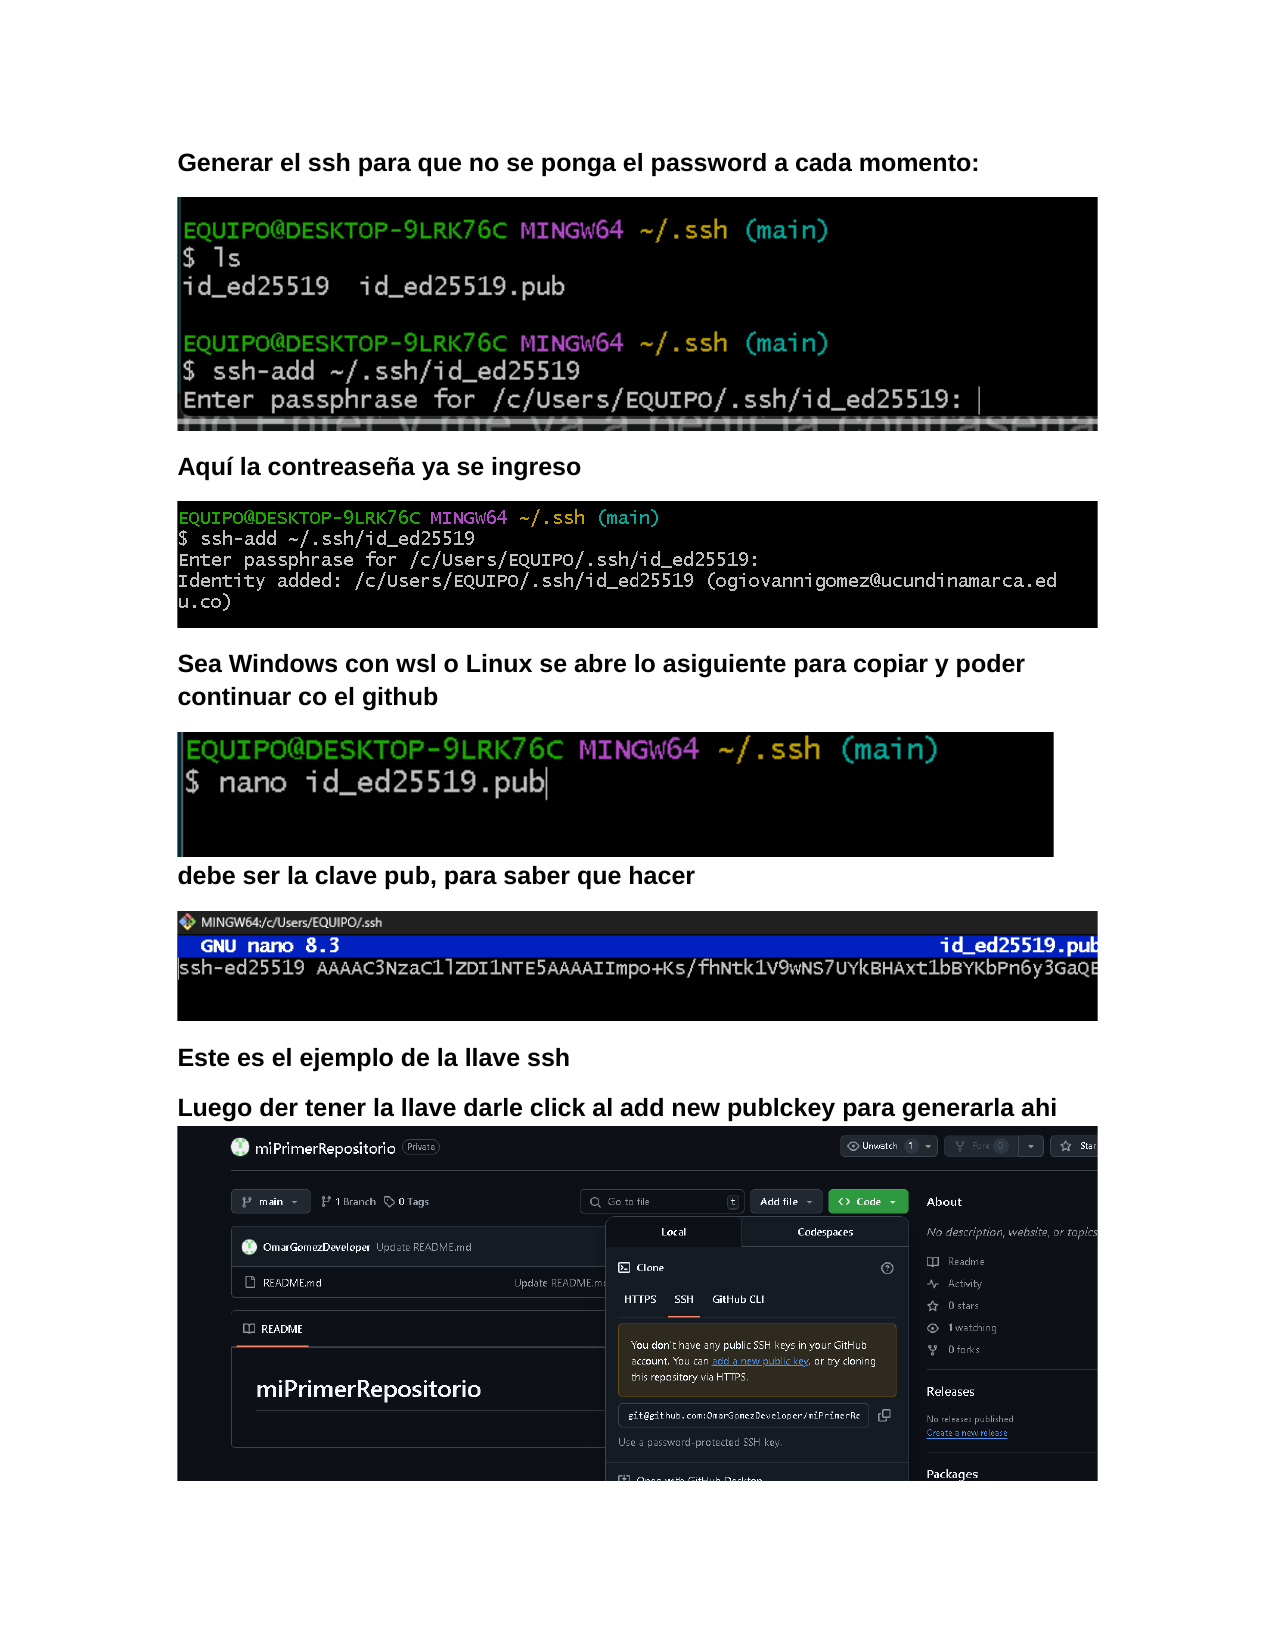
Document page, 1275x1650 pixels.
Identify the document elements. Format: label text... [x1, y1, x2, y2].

picture [182, 732, 1054, 857]
text Luego der tener la llave darle click al add new publckey para generarla ahi [177, 1092, 1098, 1126]
text Aquí la contreaseña ya se ingreso [177, 452, 1098, 481]
picture [177, 911, 1098, 1021]
picture [177, 501, 1098, 628]
text Este es el ejemplo de la llave ssh [177, 1043, 1098, 1072]
picture [177, 197, 1098, 431]
text Sea Windows con wsl o Linux se abre lo asiguiente para copiar y poder continuar co el github [177, 649, 1098, 711]
text Generar el ssh para que no se ponga el password a cada momento: [177, 148, 1098, 176]
picture [177, 1126, 1098, 1481]
